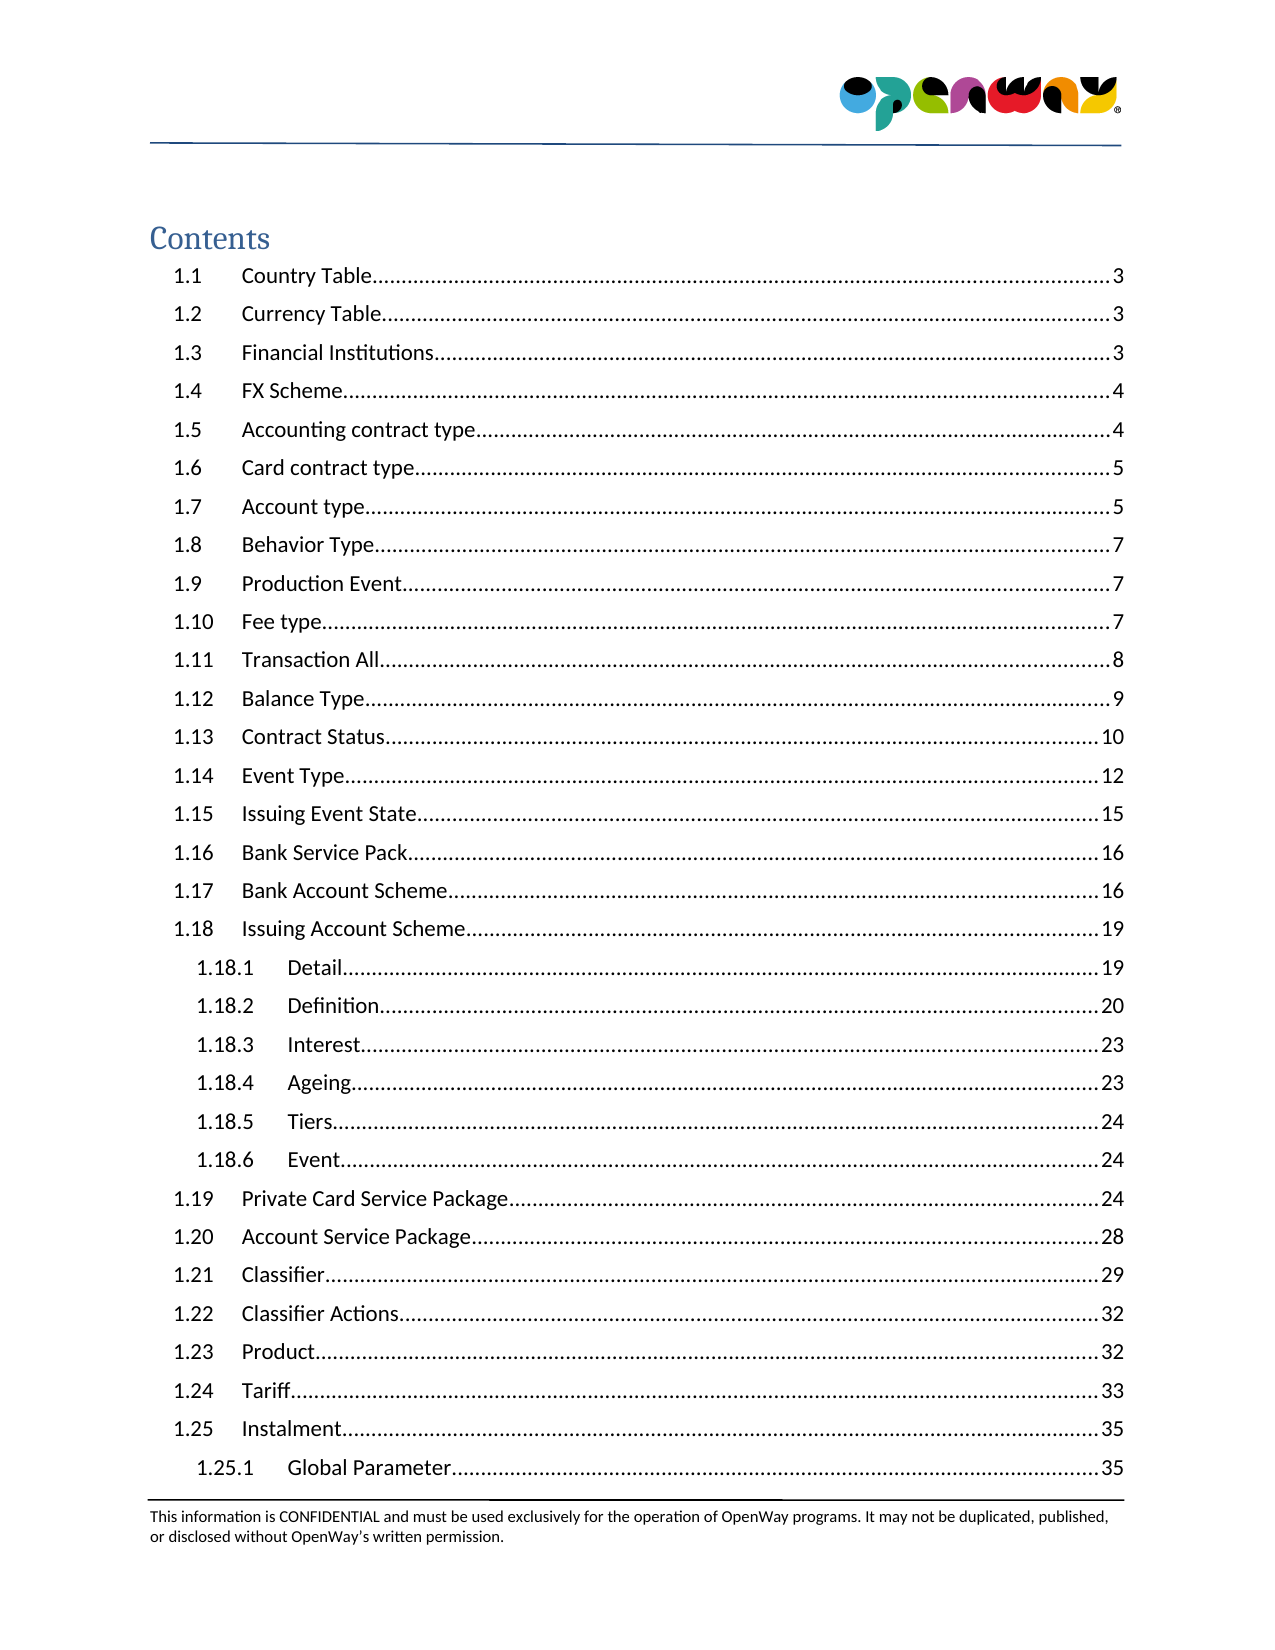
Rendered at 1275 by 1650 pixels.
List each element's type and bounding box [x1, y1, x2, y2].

picture [832, 75, 1125, 139]
